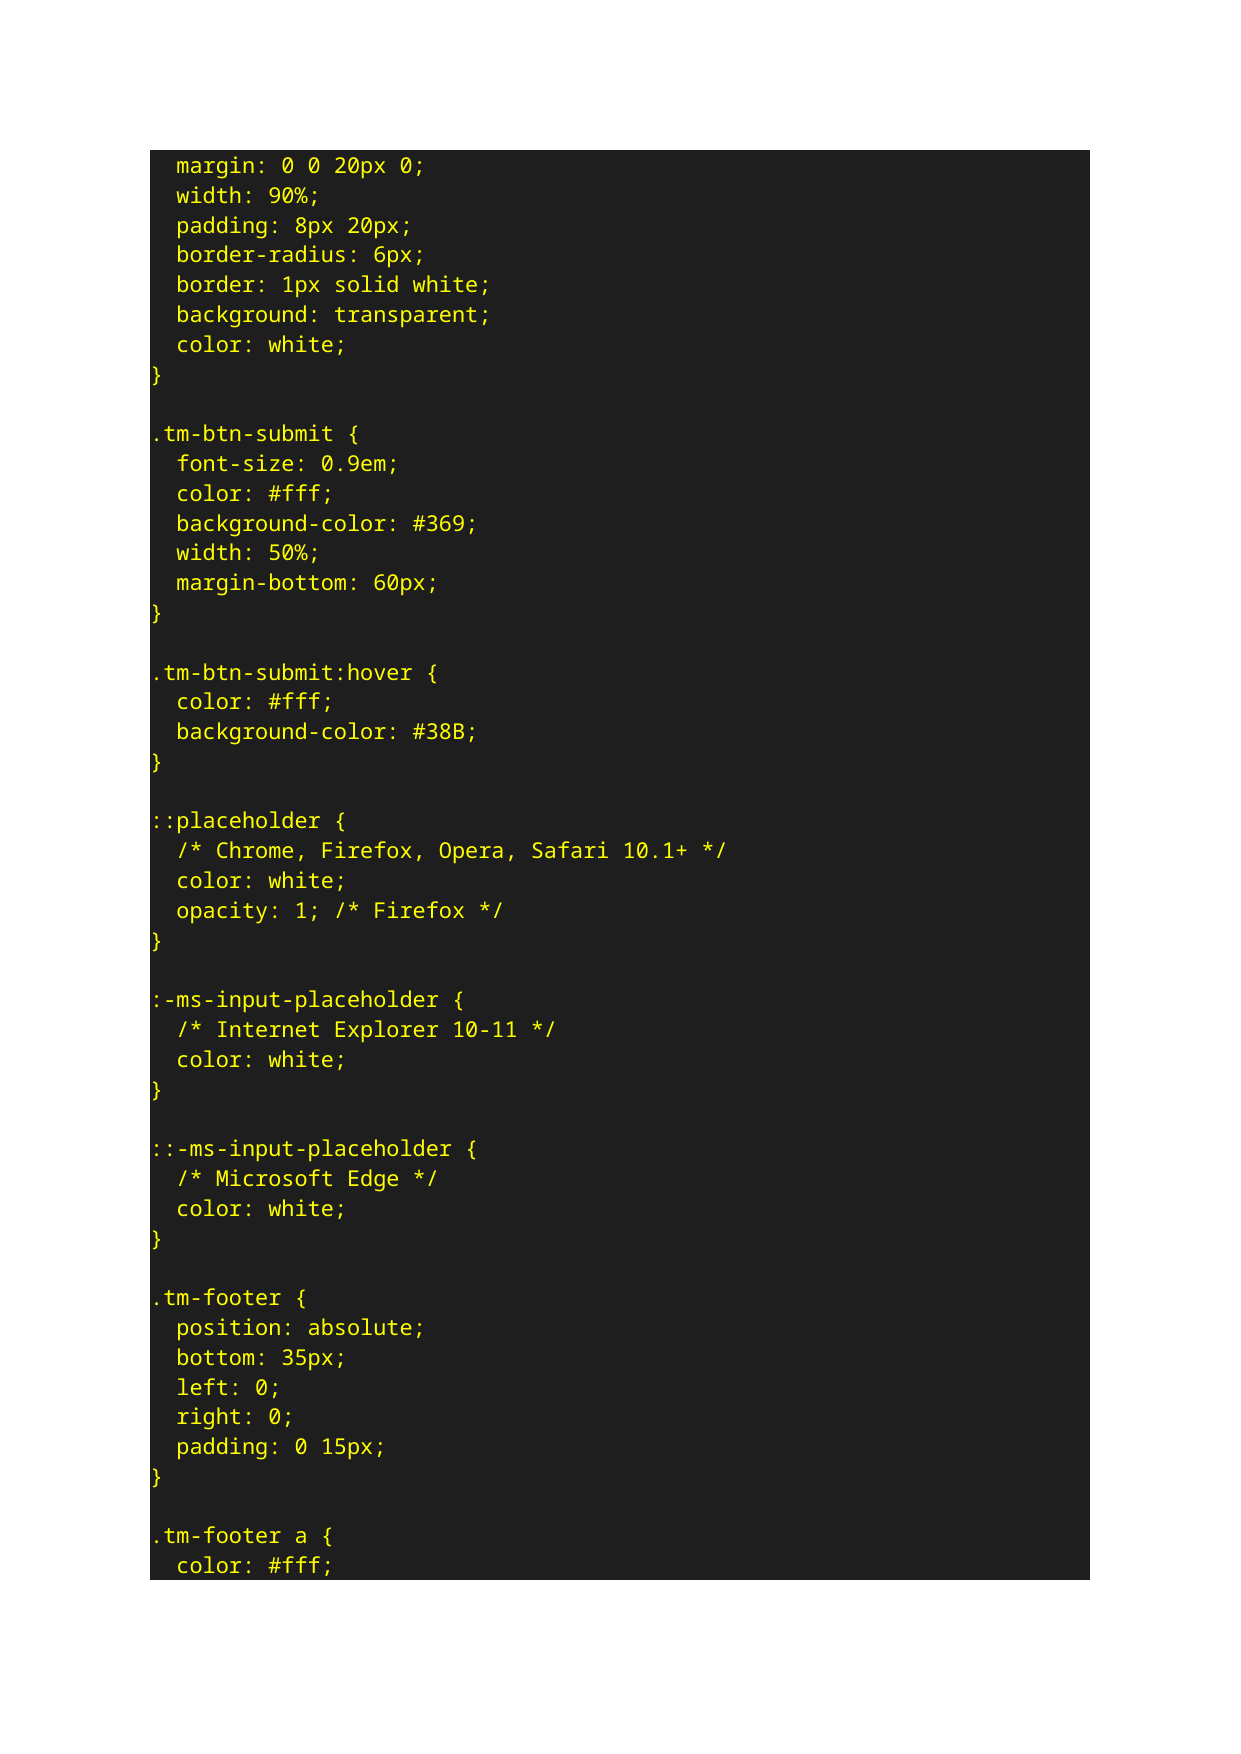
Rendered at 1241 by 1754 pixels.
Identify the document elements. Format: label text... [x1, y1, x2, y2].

text border: 1px solid white; [150, 269, 1090, 299]
text border-radius: 6px; [150, 239, 1090, 269]
text color: #fff; [150, 478, 1090, 507]
text font-size: 0.9em; [150, 448, 1090, 478]
text padding: 0 15px; [150, 1431, 1090, 1461]
text ::placeholder { [150, 805, 1090, 835]
text width: 90%; [150, 180, 1090, 209]
text opacity: 1; /* Firefox */ [150, 895, 1090, 924]
text padding: 8px 20px; [150, 209, 1090, 239]
text background-color: #38B; [150, 716, 1090, 746]
text } [150, 924, 1090, 954]
text color: white; [150, 1044, 1090, 1073]
text width: 50%; [150, 537, 1090, 567]
text .tm-btn-submit:hover { [150, 656, 1090, 686]
text } [150, 1222, 1090, 1252]
text /* Microsoft Edge */ [150, 1163, 1090, 1193]
text color: white; [150, 329, 1090, 358]
text :-ms-input-placeholder { [150, 984, 1090, 1014]
text .tm-footer a { [150, 1520, 1090, 1550]
text margin-bottom: 60px; [150, 567, 1090, 597]
text .tm-footer { [150, 1282, 1090, 1312]
text } [150, 746, 1090, 776]
text /* Internet Explorer 10-11 */ [150, 1014, 1090, 1044]
text left: 0; [150, 1371, 1090, 1401]
text margin: 0 0 20px 0; [150, 150, 1090, 180]
text background-color: #369; [150, 507, 1090, 537]
text right: 0; [150, 1401, 1090, 1431]
text .tm-btn-submit { [150, 418, 1090, 448]
text } [150, 1461, 1090, 1491]
text } [150, 597, 1090, 627]
text color: #fff; [150, 1550, 1090, 1580]
text color: white; [150, 1193, 1090, 1222]
text position: absolute; [150, 1312, 1090, 1342]
text color: #fff; [150, 686, 1090, 716]
text color: white; [150, 865, 1090, 895]
text ::-ms-input-placeholder { [150, 1133, 1090, 1163]
text background: transparent; [150, 299, 1090, 329]
text } [150, 1073, 1090, 1103]
text /* Chrome, Firefox, Opera, Safari 10.1+ */ [150, 835, 1090, 865]
text bottom: 35px; [150, 1342, 1090, 1371]
text } [150, 358, 1090, 388]
